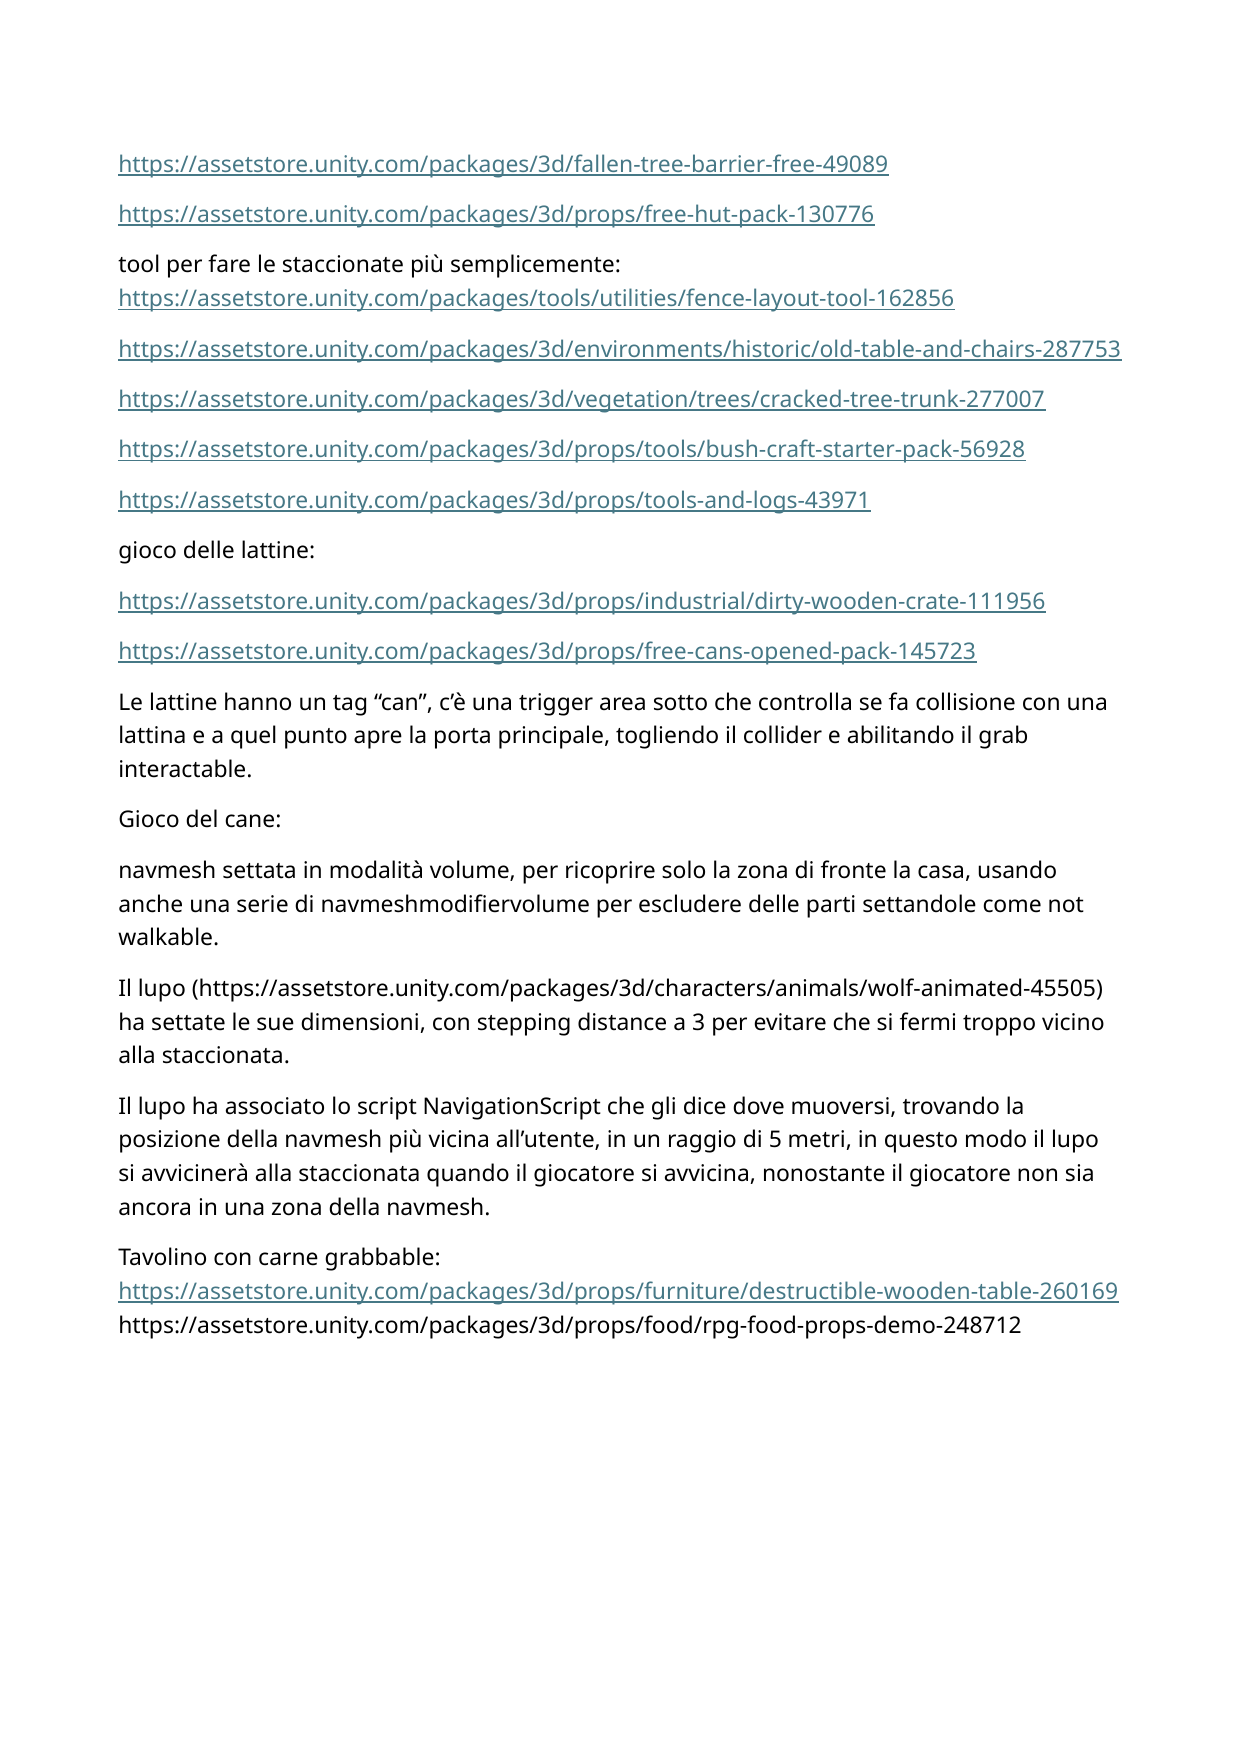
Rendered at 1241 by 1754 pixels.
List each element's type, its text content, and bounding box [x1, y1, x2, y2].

text https://assetstore.unity.com/packages/3d/props/tools-and-logs-43971 [118, 484, 1122, 515]
text https://assetstore.unity.com/packages/3d/fallen-tree-barrier-free-49089 [118, 148, 1122, 179]
text https://assetstore.unity.com/packages/3d/props/industrial/dirty-wooden-crate-111956 [118, 585, 1122, 616]
text Il lupo (https://assetstore.unity.com/packages/3d/characters/animals/wolf-animated-45505) ha settate le sue dimensioni, con stepping distance a 3 per evitare che si fermi troppo vicino alla staccionata. [118, 972, 1122, 1071]
text Le lattine hanno un tag “can”, c’è una trigger area sotto che controlla se fa collisione con una lattina e a quel punto apre la porta principale, togliendo il collider e abilitando il grab interactable. [118, 686, 1122, 784]
text https://assetstore.unity.com/packages/3d/vegetation/trees/cracked-tree-trunk-277007 [118, 383, 1122, 414]
text tool per fare le staccionate più semplicemente: https://assetstore.unity.com/packages/tools/utilities/fence-layout-tool-162856 [118, 248, 1122, 313]
text Gioco del cane: [118, 803, 1122, 835]
text https://assetstore.unity.com/packages/3d/props/free-cans-opened-pack-145723 [118, 635, 1122, 666]
text navmesh settata in modalità volume, per ricoprire solo la zona di fronte la casa, usando anche una serie di navmeshmodifiervolume per escludere delle parti settandole come not walkable. [118, 854, 1122, 953]
text https://assetstore.unity.com/packages/3d/props/tools/bush-craft-starter-pack-56928 [118, 433, 1122, 465]
text gioco delle lattine: [118, 534, 1122, 566]
text https://assetstore.unity.com/packages/3d/props/free-hut-pack-130776 [118, 198, 1122, 229]
text Il lupo ha associato lo script NavigationScript che gli dice dove muoversi, trovando la posizione della navmesh più vicina all’utente, in un raggio di 5 metri, in questo modo il lupo si avvicinerà alla staccionata quando il giocatore si avvicina, nonostante il giocatore non sia ancora in una zona della navmesh. [118, 1090, 1122, 1222]
text Tavolino con carne grabbable: https://assetstore.unity.com/packages/3d/props/furniture/destructible-wooden-table-260169 https://assetstore.unity.com/packages/3d/props/food/rpg-food-props-demo-248712 [118, 1241, 1122, 1340]
text https://assetstore.unity.com/packages/3d/environments/historic/old-table-and-chairs-287753 [118, 333, 1122, 359]
